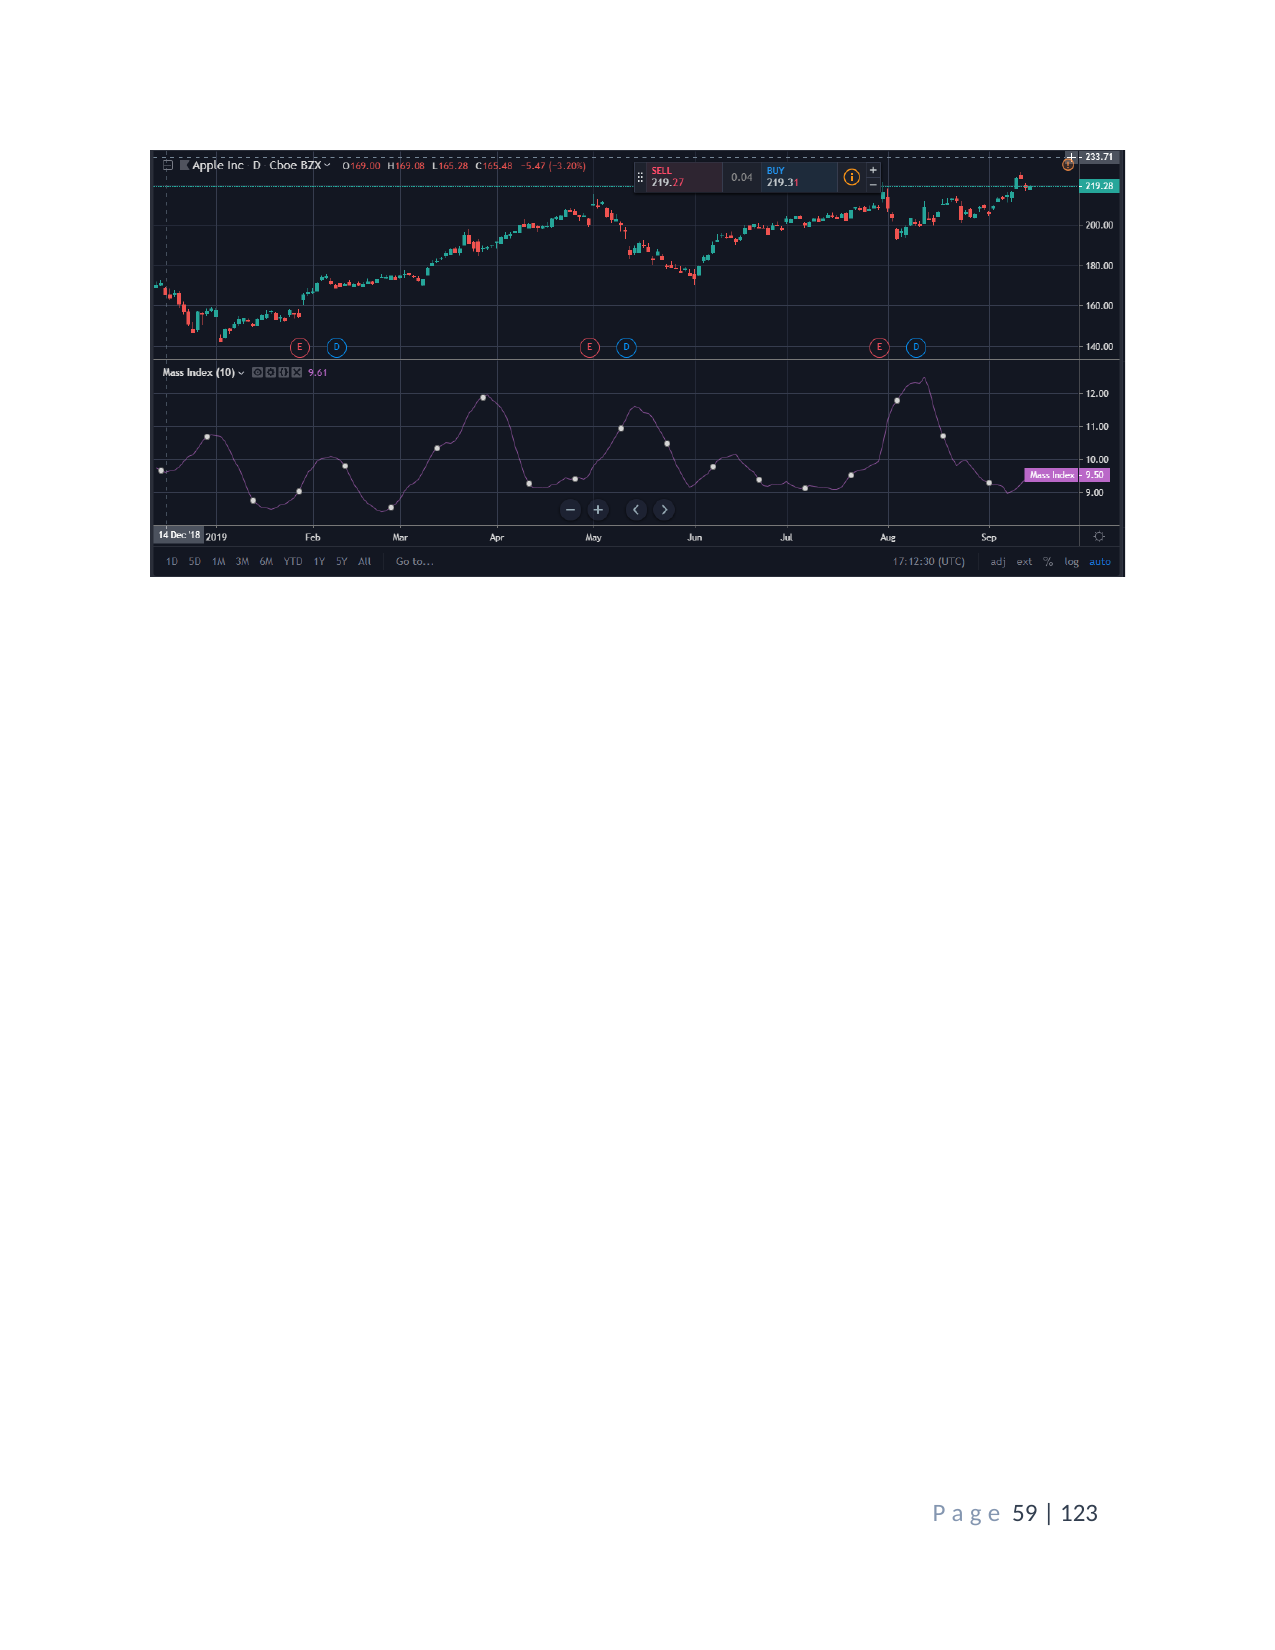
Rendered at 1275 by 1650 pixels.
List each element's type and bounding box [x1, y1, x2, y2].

picture [150, 150, 1125, 577]
